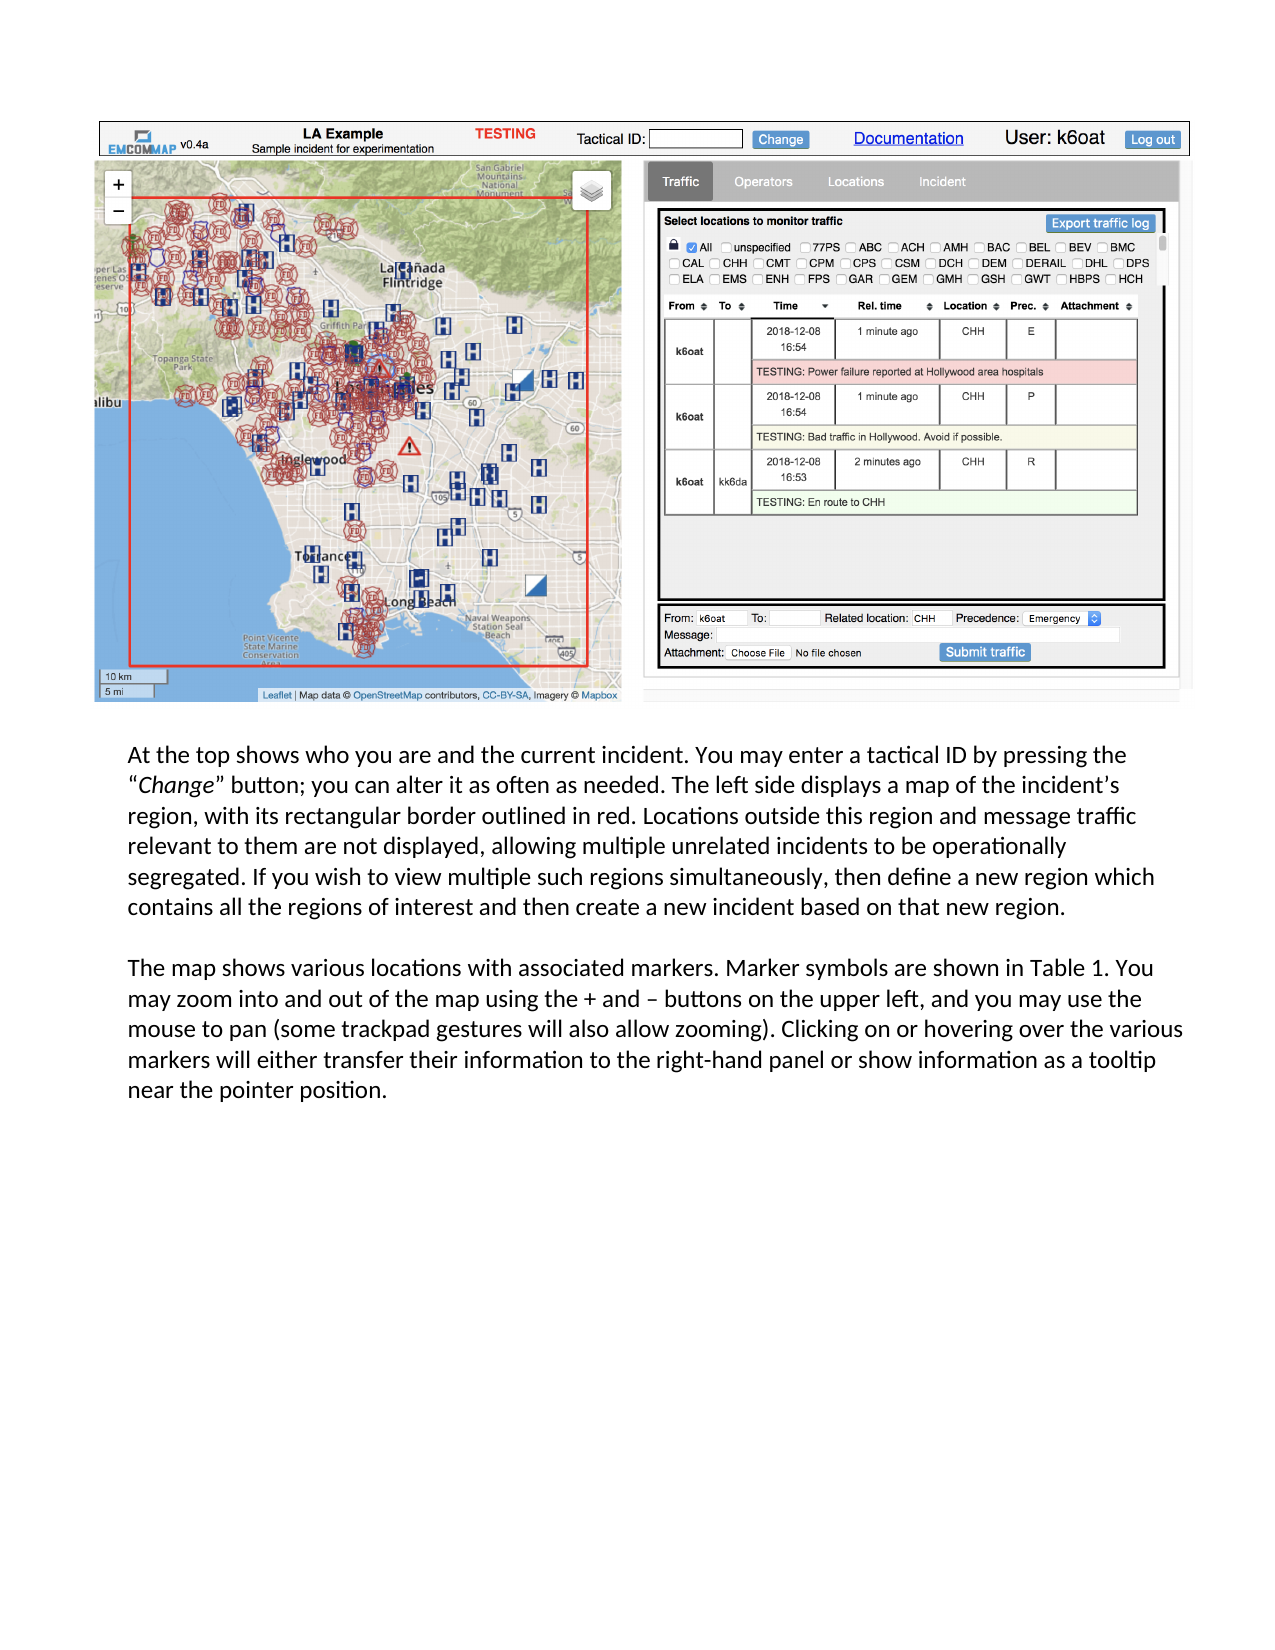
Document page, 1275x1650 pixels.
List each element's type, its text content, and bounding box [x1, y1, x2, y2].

text At the top shows who you are and the current incident. You may enter a tactical ID by pressing the “Change” button; you can alter it as often as needed. The left side displays a map of the incident’s region, with its rectangular border outlined in red. Locations outside this region and message traffic relevant to them are not displayed, allowing multiple unrelated incidents to be operationally segregated. If you wish to view multiple such regions simultaneously, then define a new region which contains all the regions of interest and then create a new incident based on that new region. [127, 739, 1185, 922]
text The map shows various locations with associated markers. Marker symbols are shown in Table 1. You may zoom into and out of the map using the + and – buttons on the upper left, and you may use the mouse to pan (some trackpad gestures will also allow zooming). Clicking on or hovering over the various markers will either transfer their information to the right-hand panel or show information as a tooltip near the pointer position. [127, 952, 1185, 1105]
picture [90, 120, 1195, 709]
